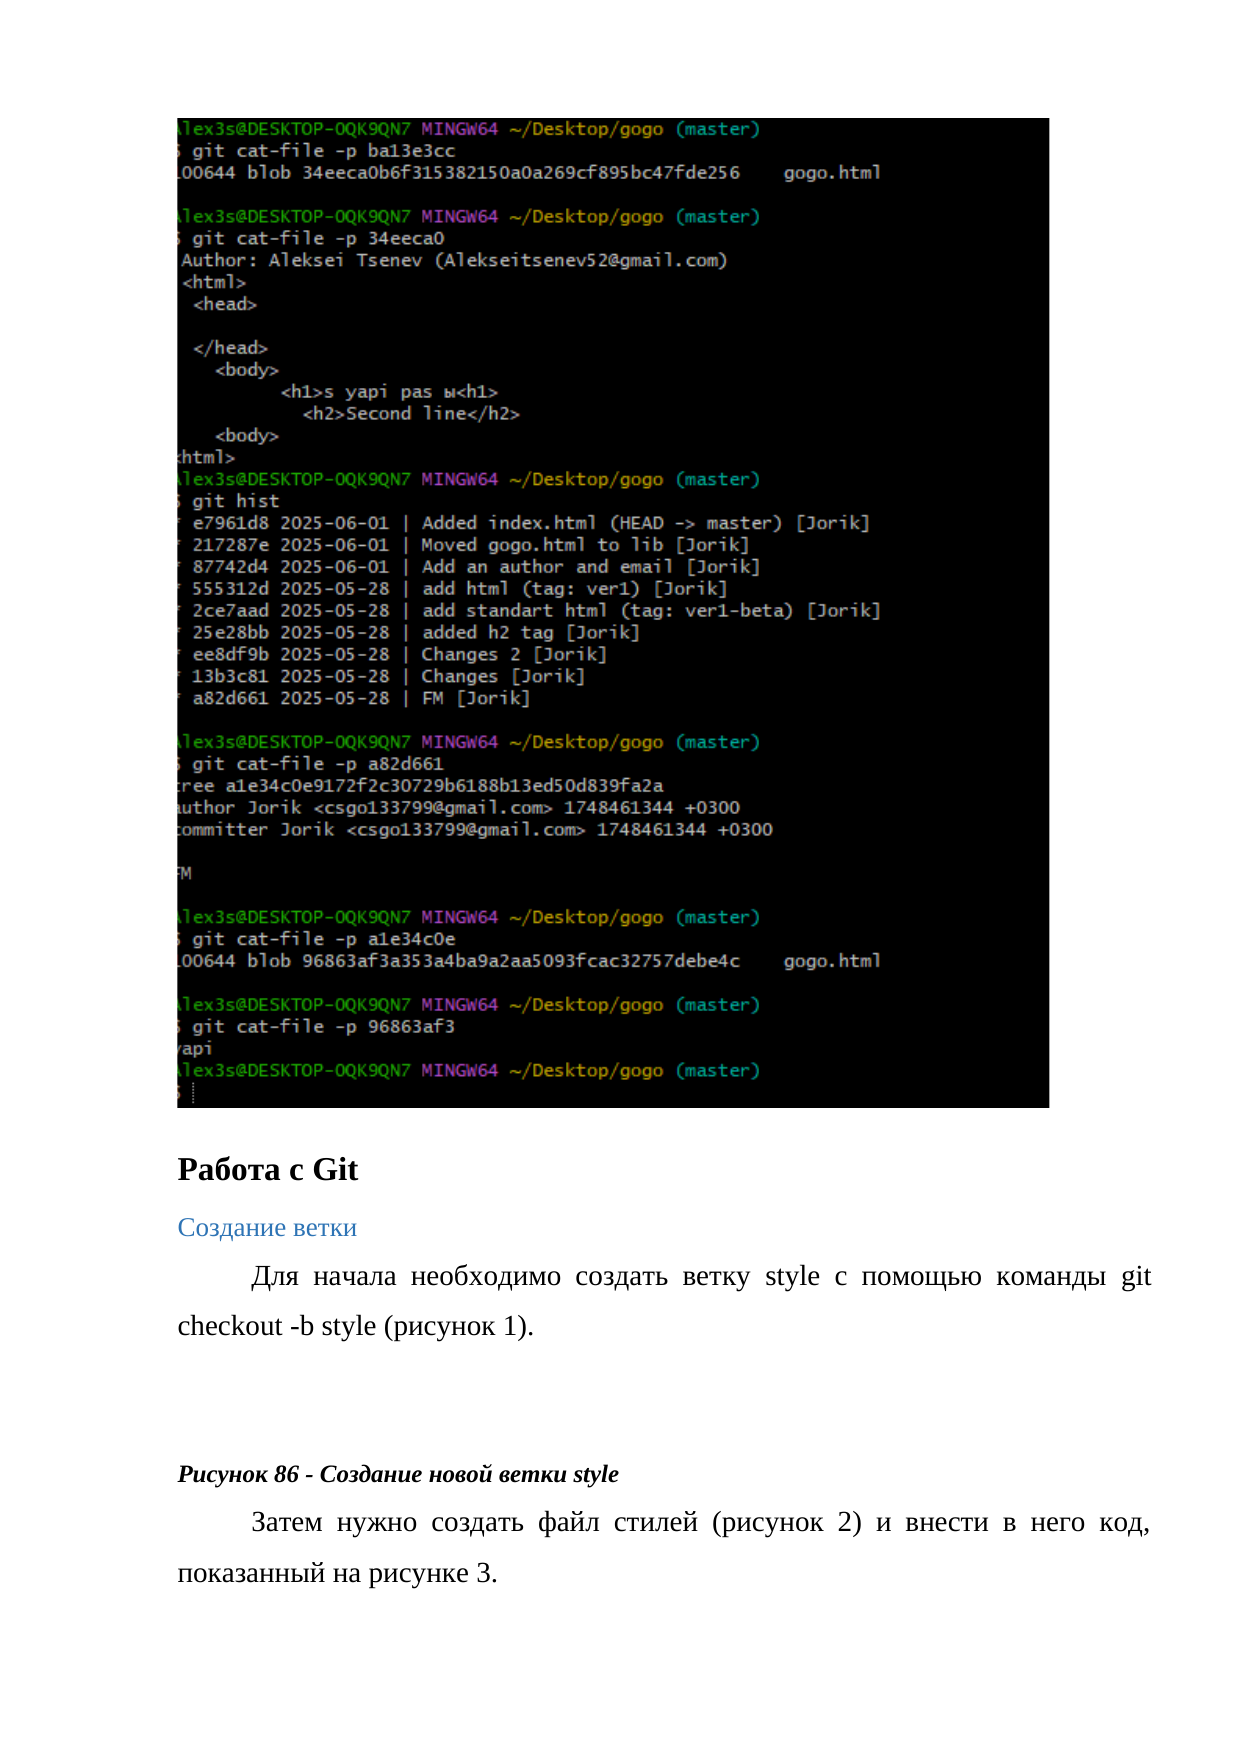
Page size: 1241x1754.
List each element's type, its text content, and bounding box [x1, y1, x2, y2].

text Затем нужно создать файл стилей (рисунок 2) и внести в него код, показанный на рисунке 3. [177, 1504, 1152, 1588]
subtitle Создание ветки [177, 1211, 1152, 1242]
subtitle Работа с Git [177, 1149, 1152, 1188]
picture [177, 118, 1050, 1108]
text Для начала необходимо создать ветку style с помощью команды git checkout -b style (рисунок 1). [177, 1258, 1152, 1342]
text Рисунок 86 - Создание новой ветки style [177, 1459, 1152, 1488]
